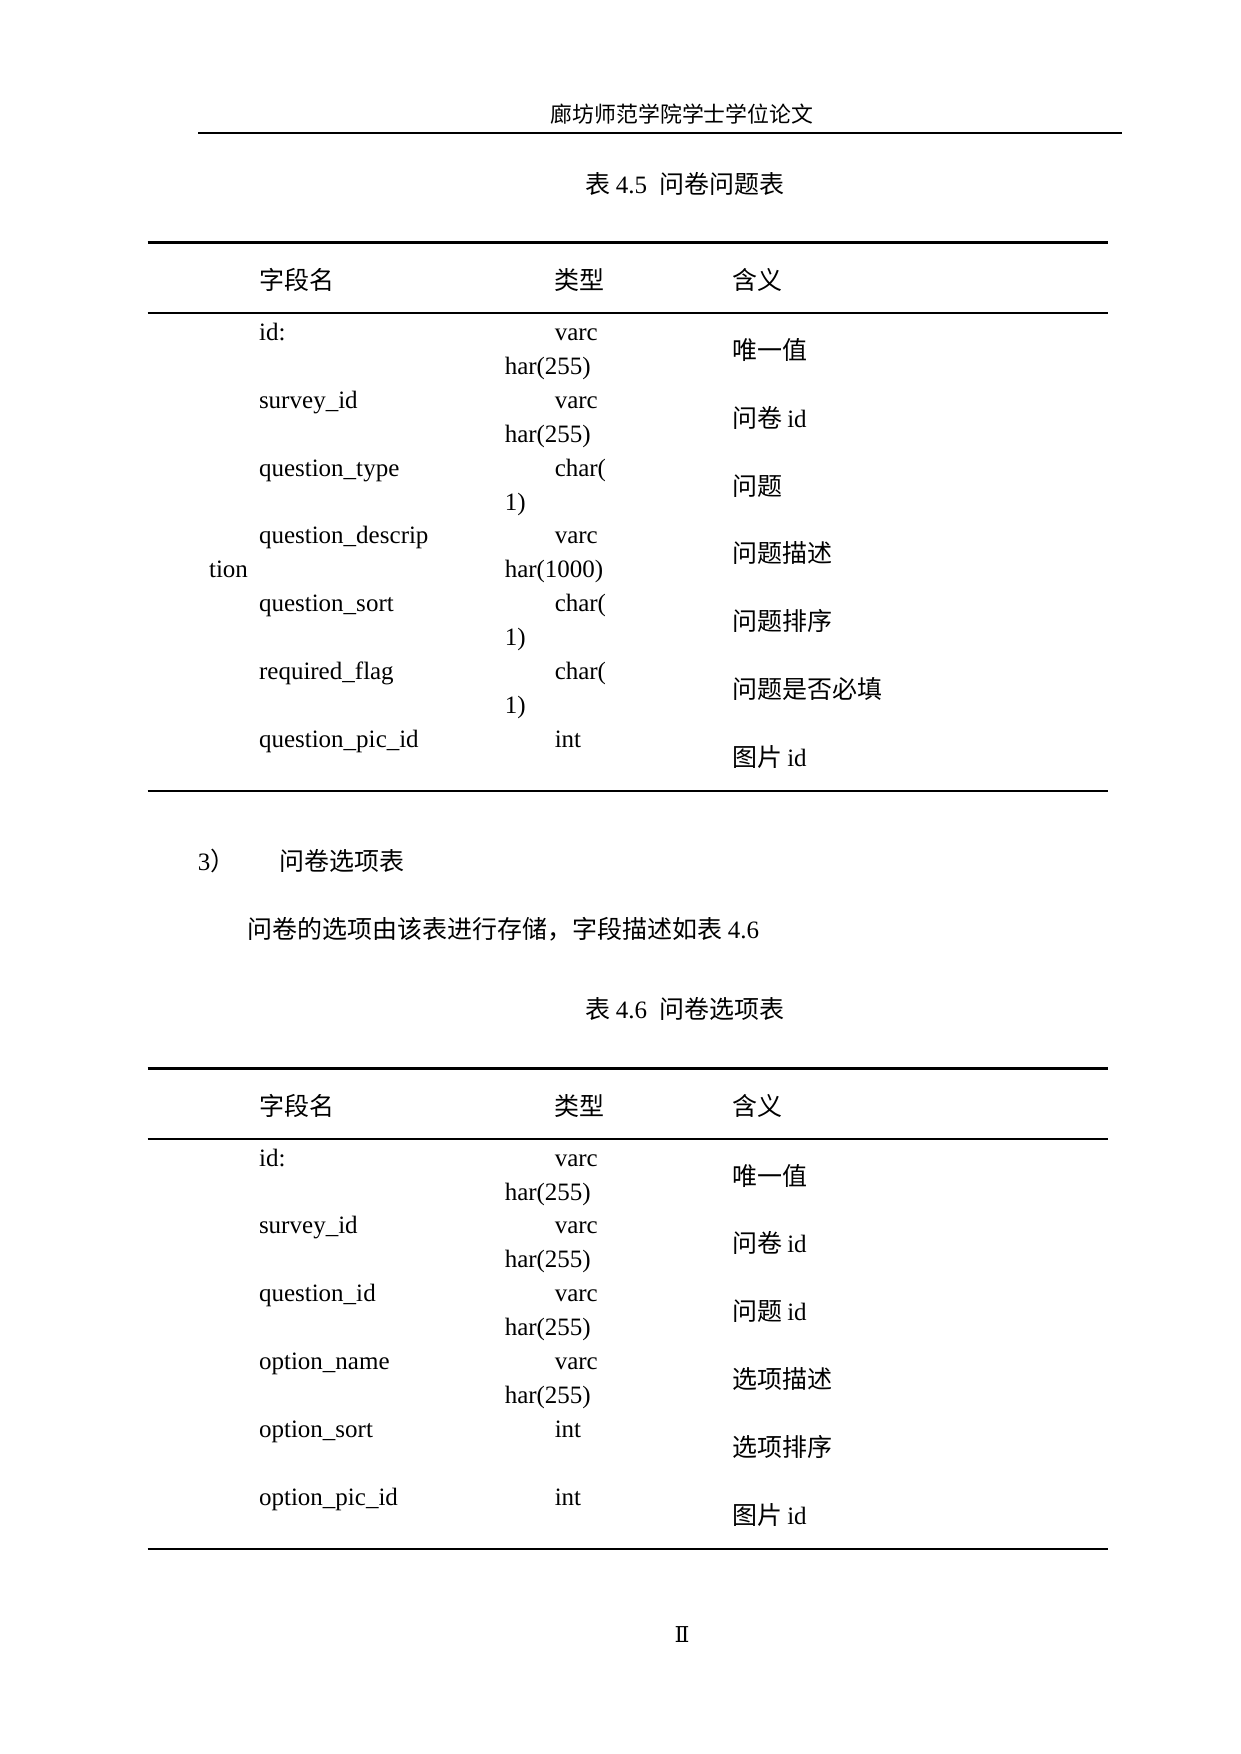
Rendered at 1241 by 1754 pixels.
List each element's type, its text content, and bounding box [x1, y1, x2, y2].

table_header 类型 [443, 244, 621, 312]
table_header 字段名 [148, 244, 443, 312]
table_cell survey_id [148, 1208, 443, 1276]
table_cell int [443, 1480, 621, 1548]
table_cell char(1) [443, 586, 621, 654]
table_cell 唯一值 [621, 1140, 1107, 1208]
table_cell 问题id [621, 1276, 1107, 1344]
table_cell question_pic_id [148, 722, 443, 790]
table_cell int [443, 722, 621, 790]
table_cell option_name [148, 1344, 443, 1412]
table_cell varchar(1000) [443, 518, 621, 586]
table_cell 选项描述 [621, 1344, 1107, 1412]
table_cell 问卷id [621, 382, 1107, 450]
table_cell 图片id [621, 722, 1107, 790]
table_cell survey_id [148, 382, 443, 450]
table_cell question_sort [148, 586, 443, 654]
table_cell question_id [148, 1276, 443, 1344]
table_cell 问卷id [621, 1208, 1107, 1276]
table_cell 问题排序 [621, 586, 1107, 654]
table_header 含义 [621, 1070, 1107, 1138]
table_header 类型 [443, 1070, 621, 1138]
table_cell 唯一值 [621, 314, 1107, 382]
table_cell varchar(255) [443, 1140, 621, 1208]
table_cell 问题 [621, 450, 1107, 518]
table_header 含义 [621, 244, 1107, 312]
list 问卷选项表 [198, 826, 1122, 894]
table_cell required_flag [148, 654, 443, 722]
text 问卷的选项由该表进行存储，字段描述如表4.6 [198, 894, 1122, 962]
table_header 字段名 [148, 1070, 443, 1138]
table_cell varchar(255) [443, 1276, 621, 1344]
table_cell 问题是否必填 [621, 654, 1107, 722]
table_cell varchar(255) [443, 1208, 621, 1276]
table_cell varchar(255) [443, 1344, 621, 1412]
table_cell option_sort [148, 1412, 443, 1480]
table_cell int [443, 1412, 621, 1480]
text 表4.6 问卷选项表 [198, 974, 1122, 1042]
table_cell question_description [148, 518, 443, 586]
text 表4.5 问卷问题表 [198, 148, 1122, 216]
table_cell 选项排序 [621, 1412, 1107, 1480]
table_cell question_type [148, 450, 443, 518]
table_cell id: [148, 1140, 443, 1208]
table_cell id: [148, 314, 443, 382]
table_cell option_pic_id [148, 1480, 443, 1548]
table_cell 问题描述 [621, 518, 1107, 586]
table_cell char(1) [443, 654, 621, 722]
table_cell varchar(255) [443, 382, 621, 450]
table_cell char(1) [443, 450, 621, 518]
table_cell 图片id [621, 1480, 1107, 1548]
table_cell varchar(255) [443, 314, 621, 382]
